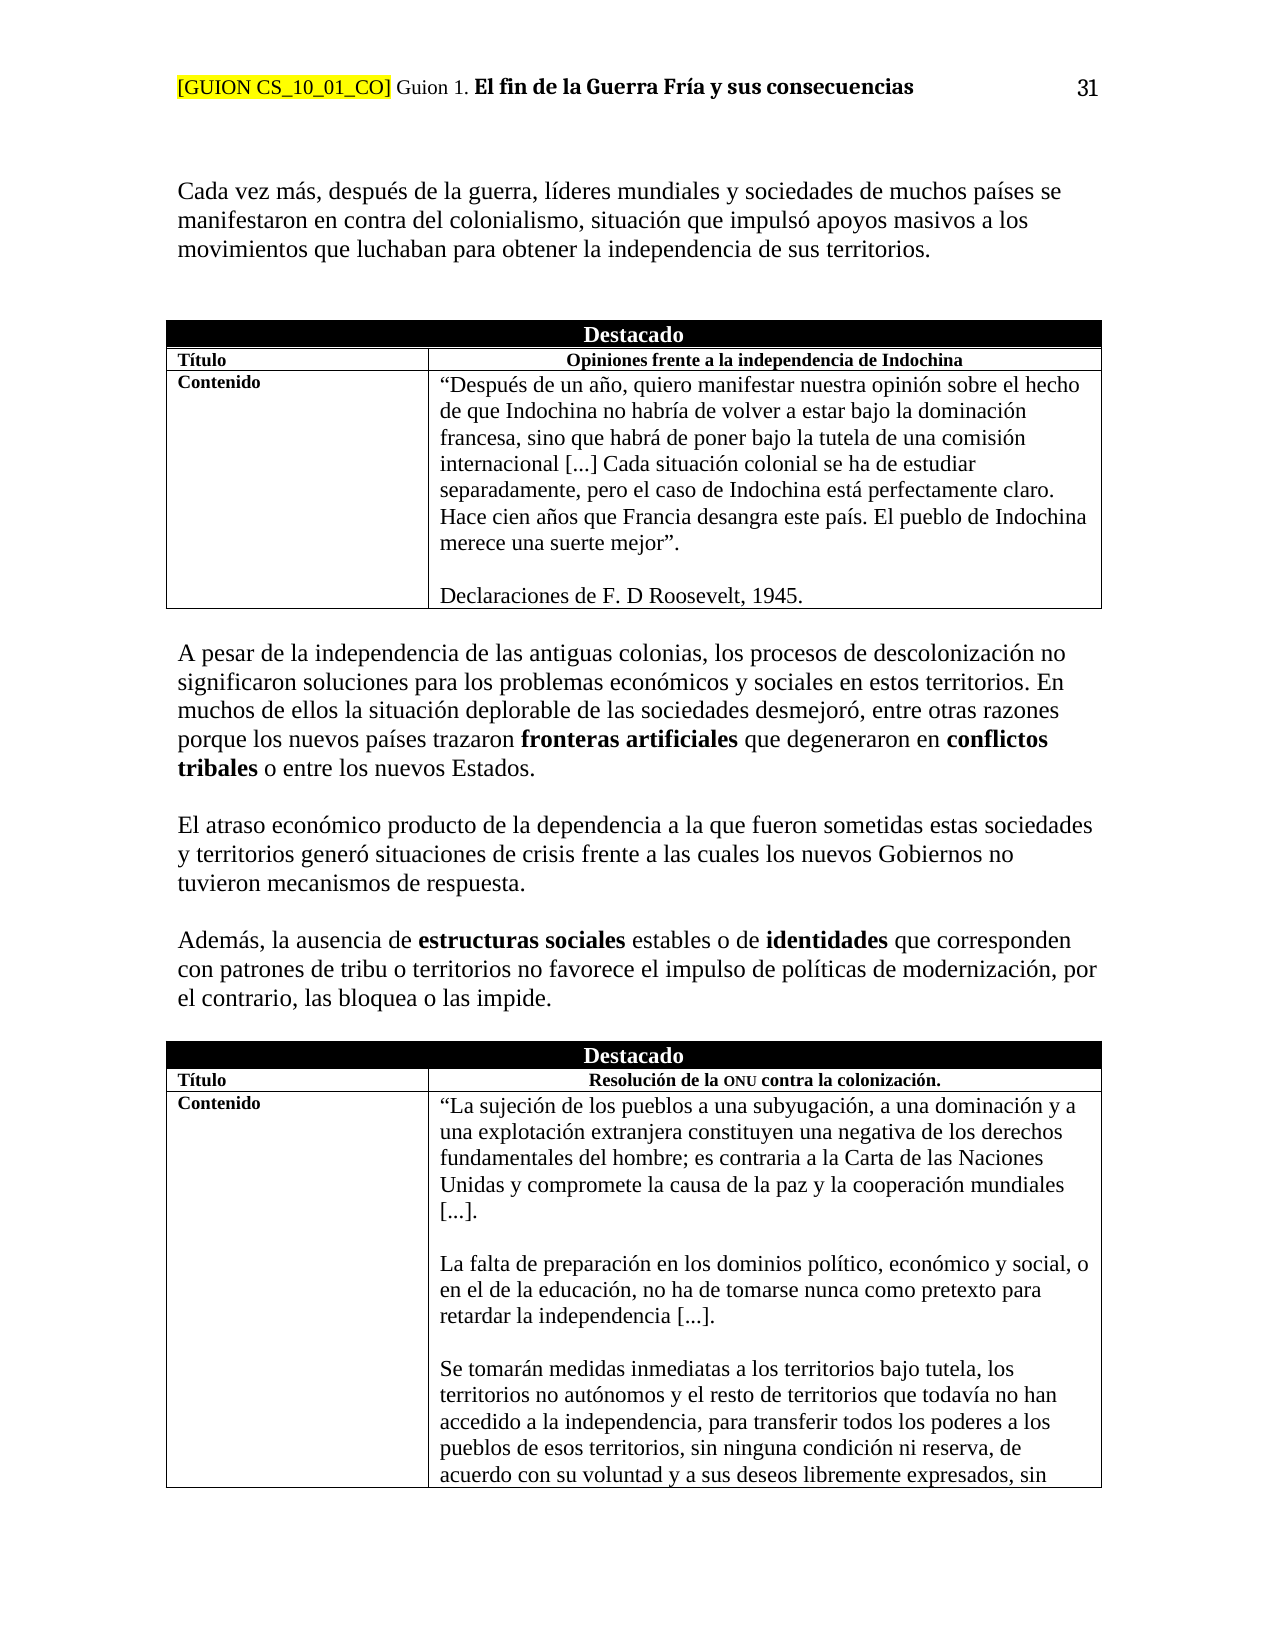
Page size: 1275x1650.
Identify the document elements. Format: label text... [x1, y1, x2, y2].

table_cell Contenido [167, 371, 428, 608]
text Además, la ausencia de estructuras sociales estables o de identidades que corresponden con patrones de tribu o territorios no favorece el impulso de políticas de modernización, por el contrario, las bloquea o las impide. [177, 926, 1098, 1012]
table_cell Opiniones frente a la independencia de Indochina [429, 349, 1101, 370]
table_cell Resolución de la onu contra la colonización. [429, 1069, 1101, 1091]
table_cell Contenido [167, 1092, 428, 1487]
table_header Destacado [167, 1042, 1101, 1068]
table_cell Título [167, 1069, 428, 1091]
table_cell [429, 1092, 1101, 1487]
table_cell “Después de un año, quiero manifestar nuestra opinión sobre el hecho de que Indochina no habría de volver a estar bajo la dominación francesa, sino que habrá de poner bajo la tutela de una comisión internacional [...] Cada situación colonial se ha de estudiar separadamente, pero el caso de Indochina está perfectamente claro. Hace cien años que Francia desangra este país. El pueblo de Indochina merece una suerte mejor”. Declaraciones de F. D Roosevelt, 1945. [429, 371, 1101, 608]
text El atraso económico producto de la dependencia a la que fueron sometidas estas sociedades y territorios generó situaciones de crisis frente a las cuales los nuevos Gobiernos no tuvieron mecanismos de respuesta. [177, 811, 1098, 897]
text Cada vez más, después de la guerra, líderes mundiales y sociedades de muchos países se manifestaron en contra del colonialismo, situación que impulsó apoyos masivos a los movimientos que luchaban para obtener la independencia de sus territorios. [177, 176, 1098, 263]
table_cell Título [167, 349, 428, 370]
table_header Destacado [167, 321, 1101, 347]
text A pesar de la independencia de las antiguas colonias, los procesos de descolonización no significaron soluciones para los problemas económicos y sociales en estos territorios. En muchos de ellos la situación deplorable de las sociedades desmejoró, entre otras razones porque los nuevos países trazaron fronteras artificiales que degeneraron en conflictos tribales o entre los nuevos Estados. [177, 638, 1098, 782]
